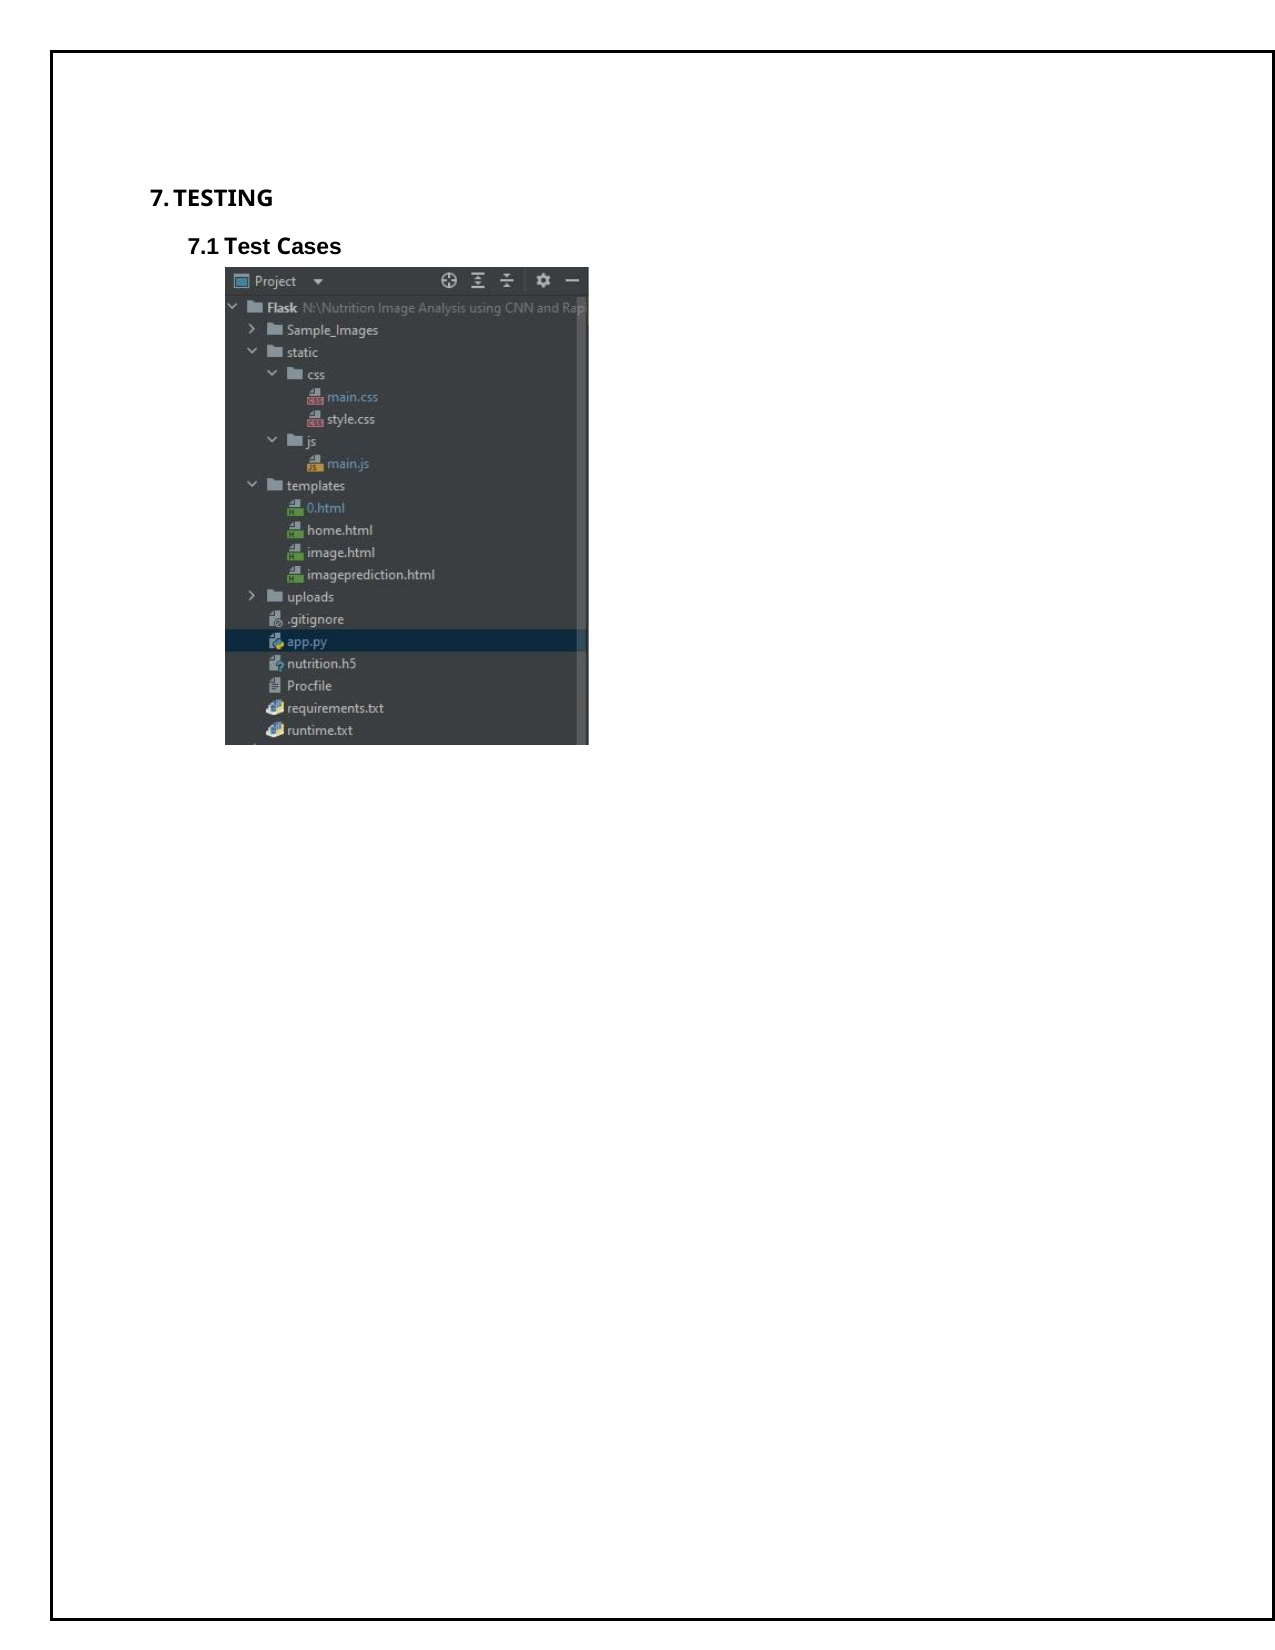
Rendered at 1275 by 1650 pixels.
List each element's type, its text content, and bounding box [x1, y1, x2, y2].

subtitle TESTING [150, 182, 1272, 213]
picture [225, 267, 589, 745]
list Test Cases [187, 230, 1272, 261]
